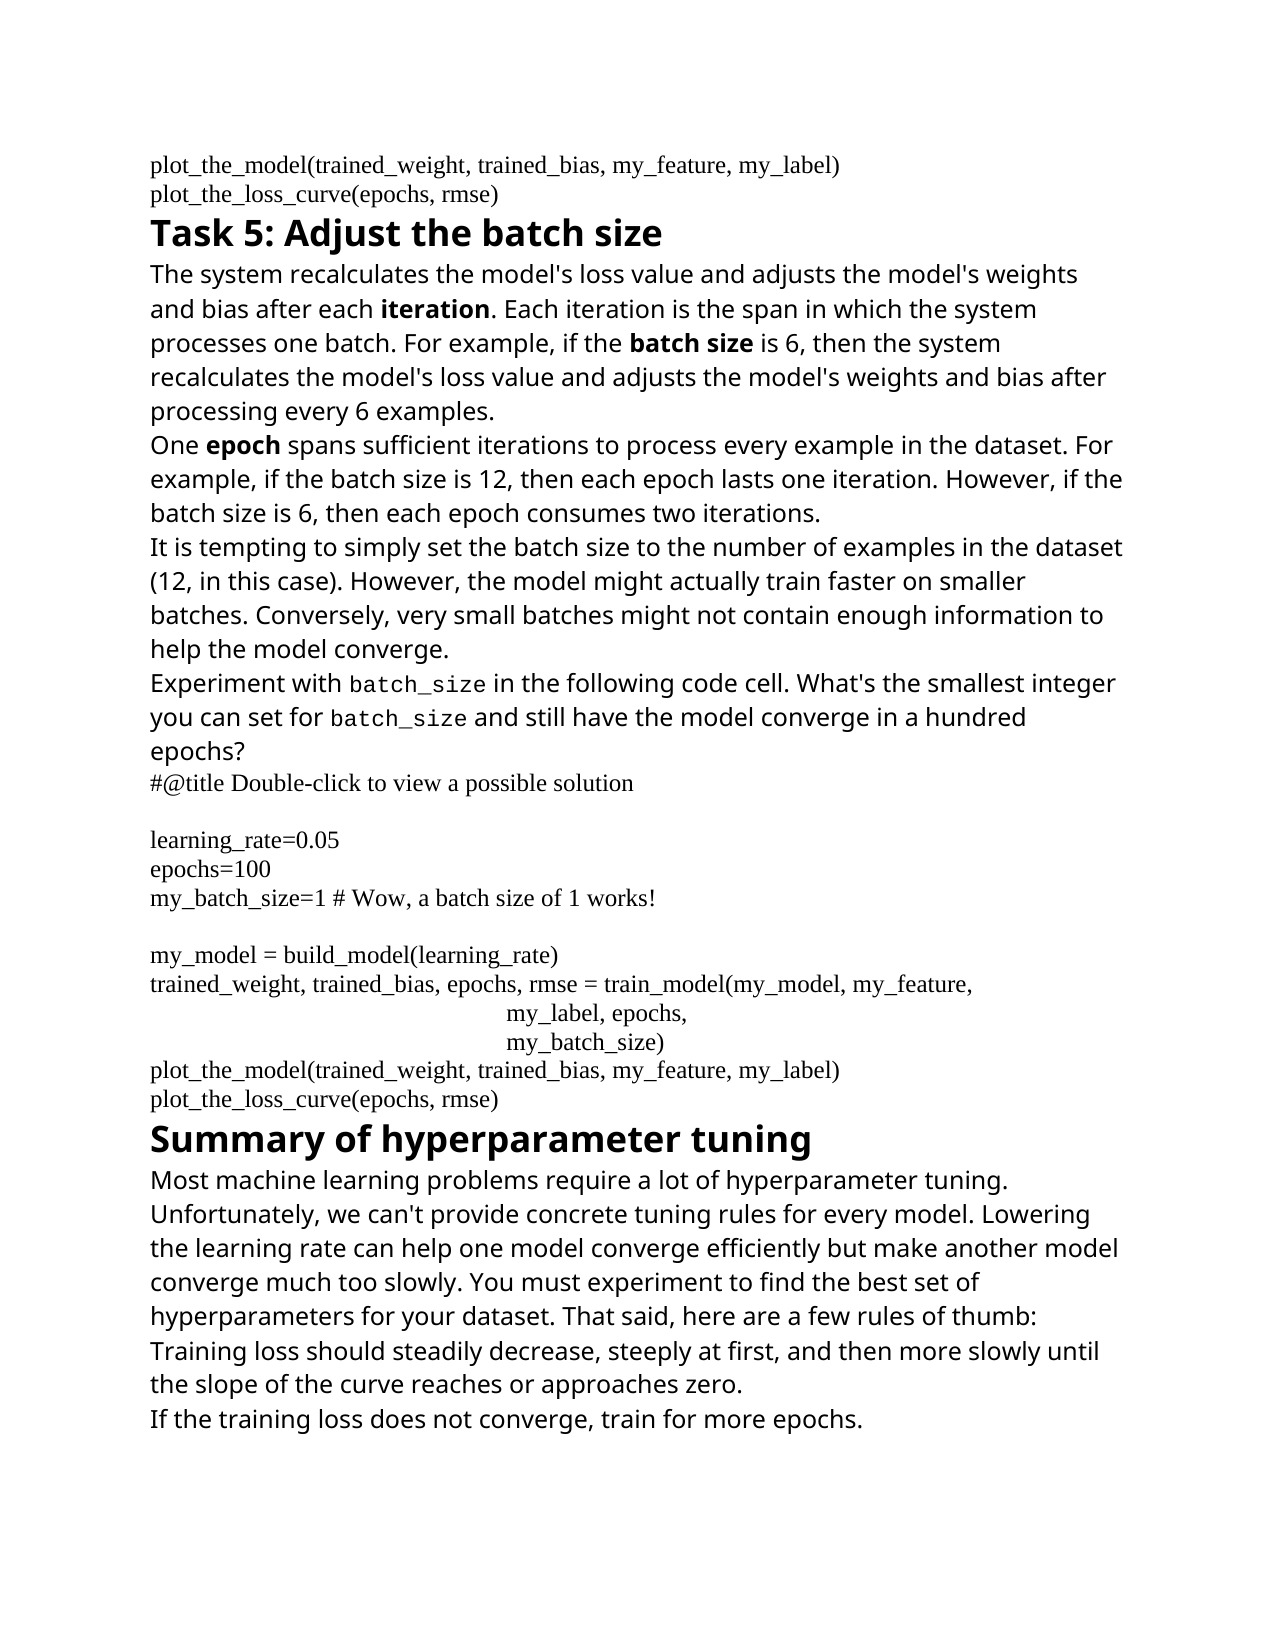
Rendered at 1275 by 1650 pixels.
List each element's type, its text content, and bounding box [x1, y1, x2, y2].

text If the training loss does not converge, train for more epochs. [150, 1401, 1125, 1435]
text my_batch_size) [150, 1027, 1125, 1056]
text my_batch_size=1 # Wow, a batch size of 1 works! [150, 883, 1125, 912]
text Task 5: Adjust the batch size [150, 207, 1125, 257]
text #@title Double-click to view a possible solution [150, 768, 1125, 797]
text Training loss should steadily decrease, steeply at first, and then more slowly until the slope of the curve reaches or approaches zero. [150, 1333, 1125, 1401]
text One epoch spans sufficient iterations to process every example in the dataset. For example, if the batch size is 12, then each epoch lasts one iteration. However, if the batch size is 6, then each epoch consumes two iterations. [150, 427, 1125, 530]
text trained_weight, trained_bias, epochs, rmse = train_model(my_model, my_feature, [150, 969, 1125, 998]
text The system recalculates the model's loss value and adjusts the model's weights and bias after each iteration. Each iteration is the span in which the system processes one batch. For example, if the batch size is 6, then the system recalculates the model's loss value and adjusts the model's weights and bias after processing every 6 examples. [150, 257, 1125, 427]
text It is tempting to simply set the batch size to the number of examples in the dataset (12, in this case). However, the model might actually train faster on smaller batches. Conversely, very small batches might not contain enough information to help the model converge. [150, 530, 1125, 666]
text Summary of hyperparameter tuning [150, 1113, 1125, 1163]
text plot_the_model(trained_weight, trained_bias, my_feature, my_label) [150, 150, 1125, 179]
text learning_rate=0.05 [150, 826, 1125, 854]
text Experiment with batch_size in the following code cell. What's the smallest integer you can set for batch_size and still have the model converge in a hundred epochs? [150, 666, 1125, 768]
text my_model = build_model(learning_rate) [150, 941, 1125, 969]
text Most machine learning problems require a lot of hyperparameter tuning. Unfortunately, we can't provide concrete tuning rules for every model. Lowering the learning rate can help one model converge efficiently but make another model converge much too slowly. You must experiment to find the best set of hyperparameters for your dataset. That said, here are a few rules of thumb: [150, 1163, 1125, 1333]
text plot_the_model(trained_weight, trained_bias, my_feature, my_label) [150, 1056, 1125, 1084]
text plot_the_loss_curve(epochs, rmse) [150, 1084, 1125, 1113]
text my_label, epochs, [150, 998, 1125, 1027]
text plot_the_loss_curve(epochs, rmse) [150, 179, 1125, 207]
text epochs=100 [150, 854, 1125, 883]
